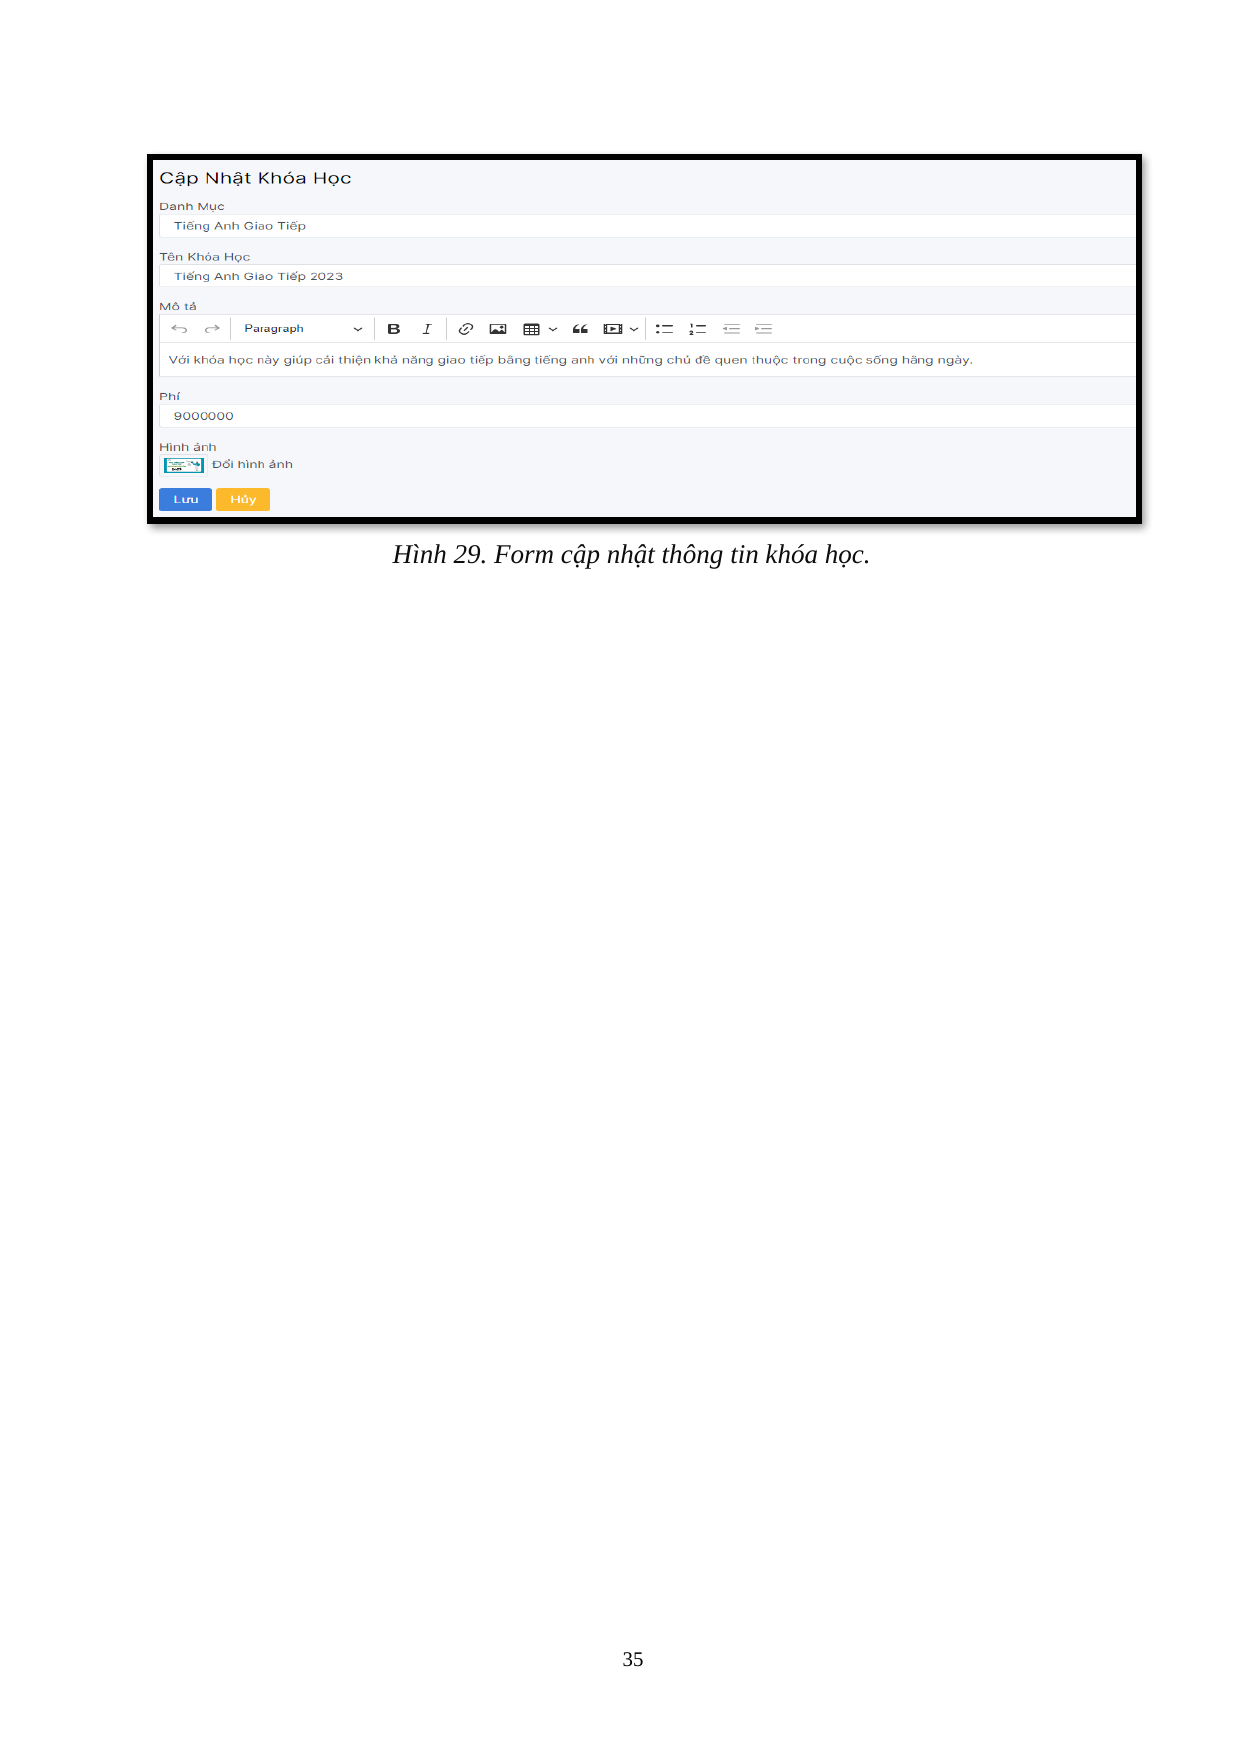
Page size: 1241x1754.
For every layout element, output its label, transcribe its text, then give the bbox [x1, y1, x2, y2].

text Hình 29. Form cập nhật thông tin khóa học. [169, 538, 1097, 569]
picture [153, 160, 1136, 517]
